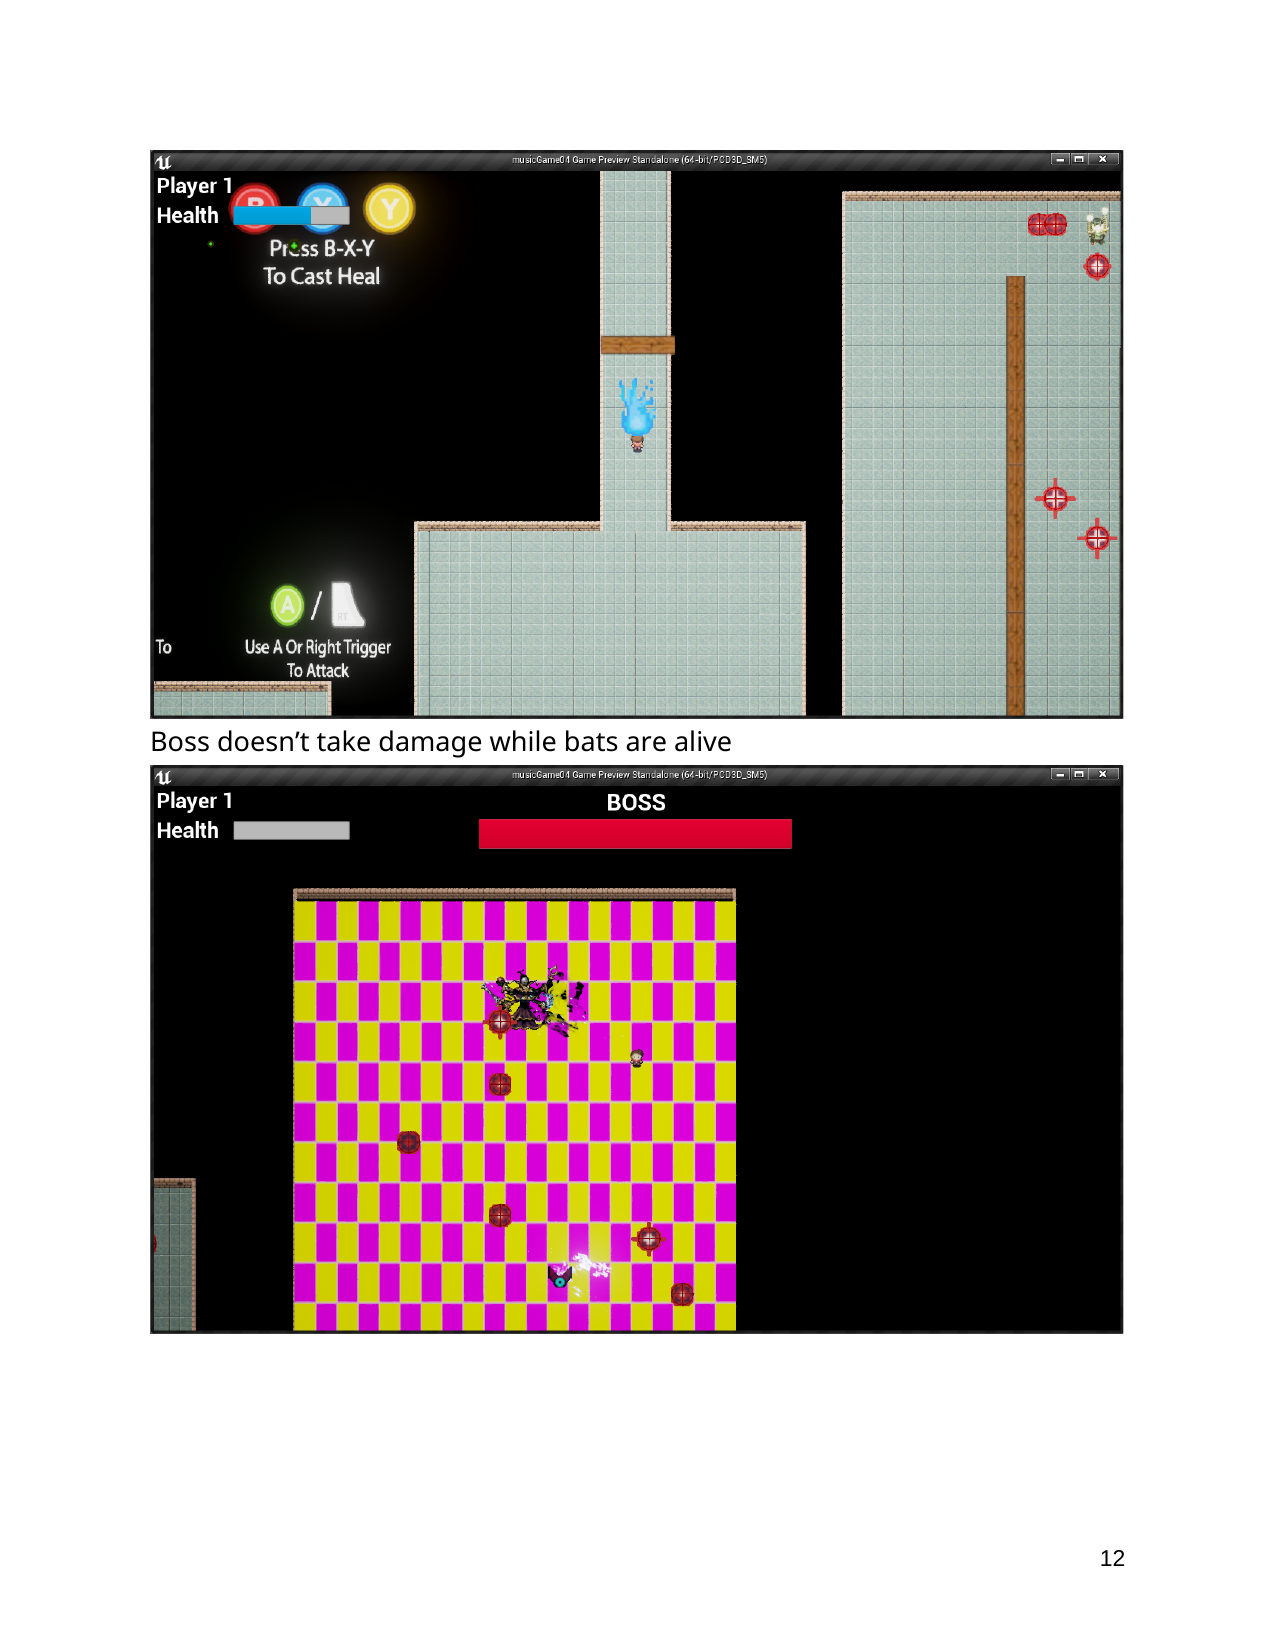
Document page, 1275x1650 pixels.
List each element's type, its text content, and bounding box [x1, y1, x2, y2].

picture [150, 765, 1124, 1334]
text Boss doesn’t take damage while bats are alive [150, 723, 1125, 759]
picture [150, 150, 1124, 719]
